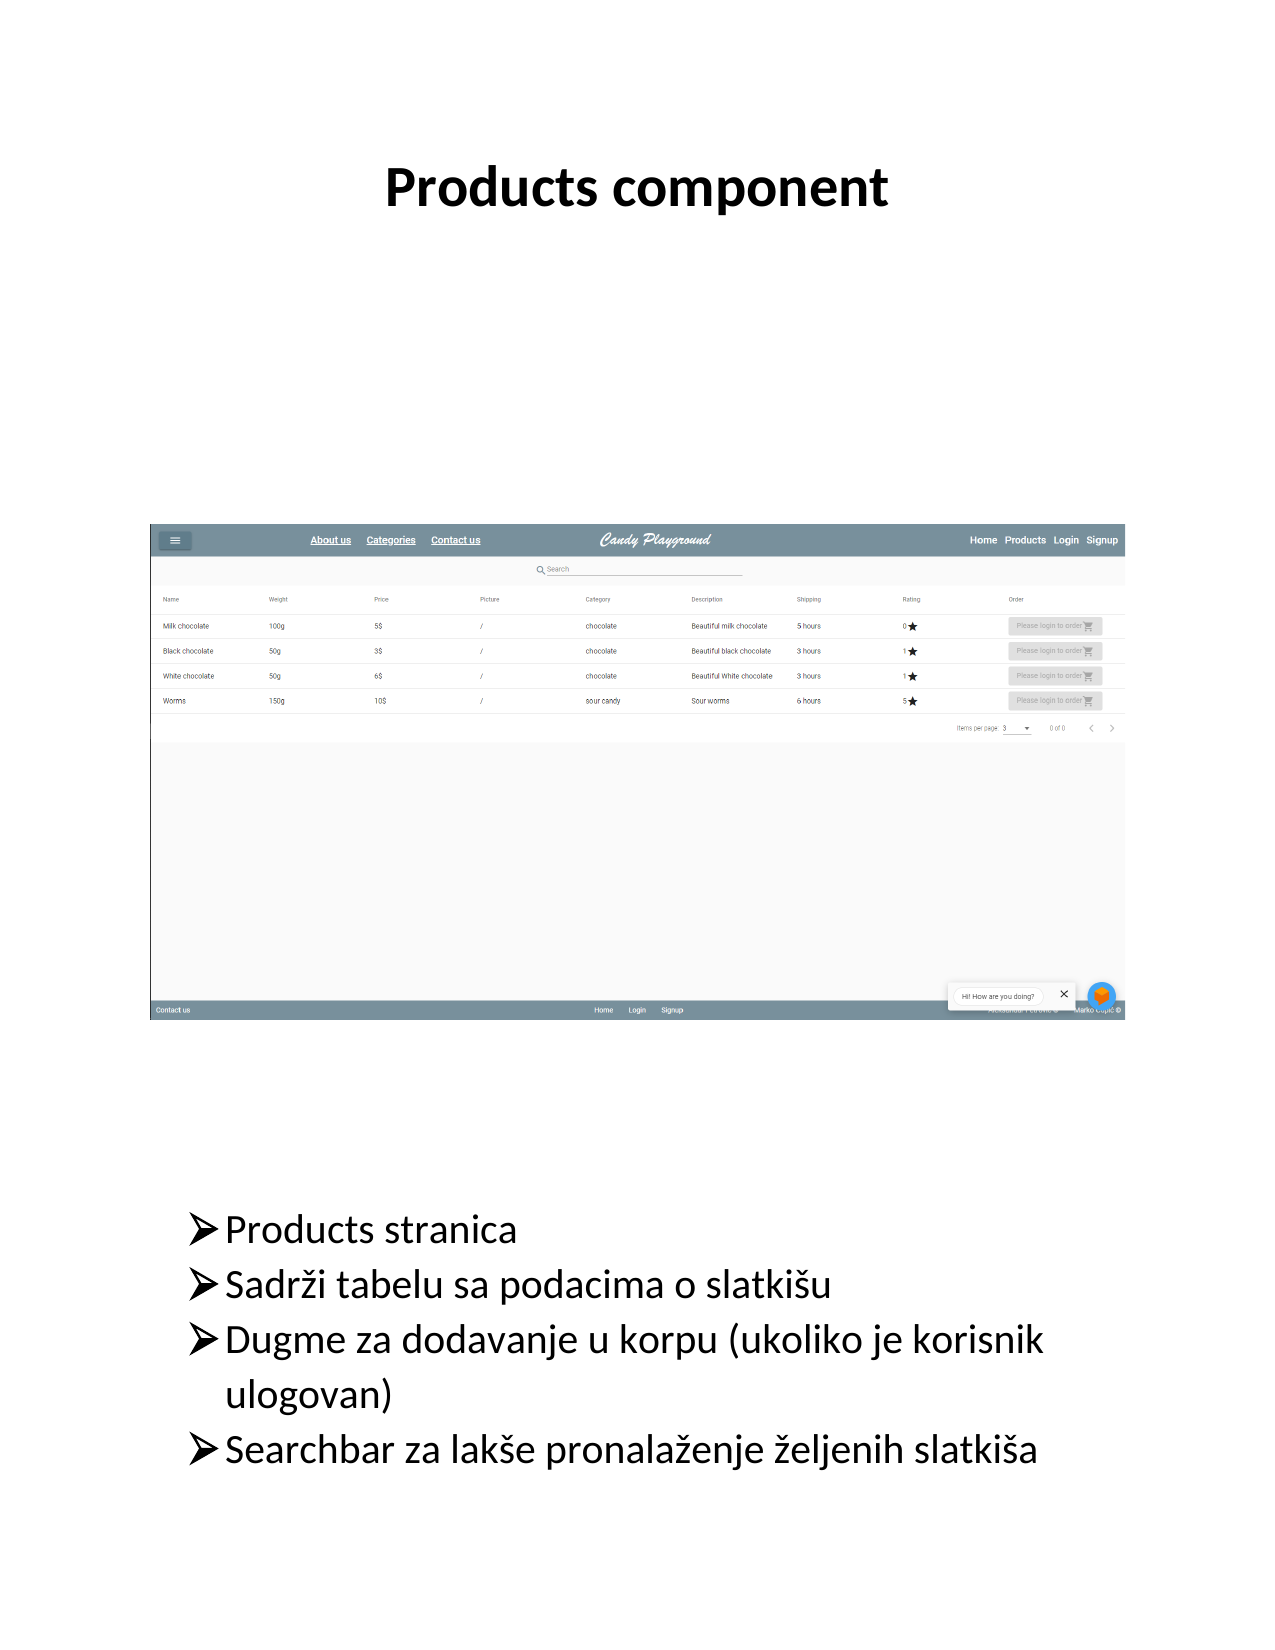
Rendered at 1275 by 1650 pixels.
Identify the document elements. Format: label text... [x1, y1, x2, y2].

picture [150, 524, 1125, 1020]
list Products stranica [187, 1203, 1125, 1254]
list Sadrži tabelu sa podacima o slatkišu [187, 1258, 1125, 1309]
list Dugme za dodavanje u korpu (ukoliko je korisnik ulogovan) [187, 1313, 1125, 1419]
text Products component [150, 150, 1125, 221]
list Searchbar za lakše pronalaženje željenih slatkiša [187, 1423, 1125, 1474]
